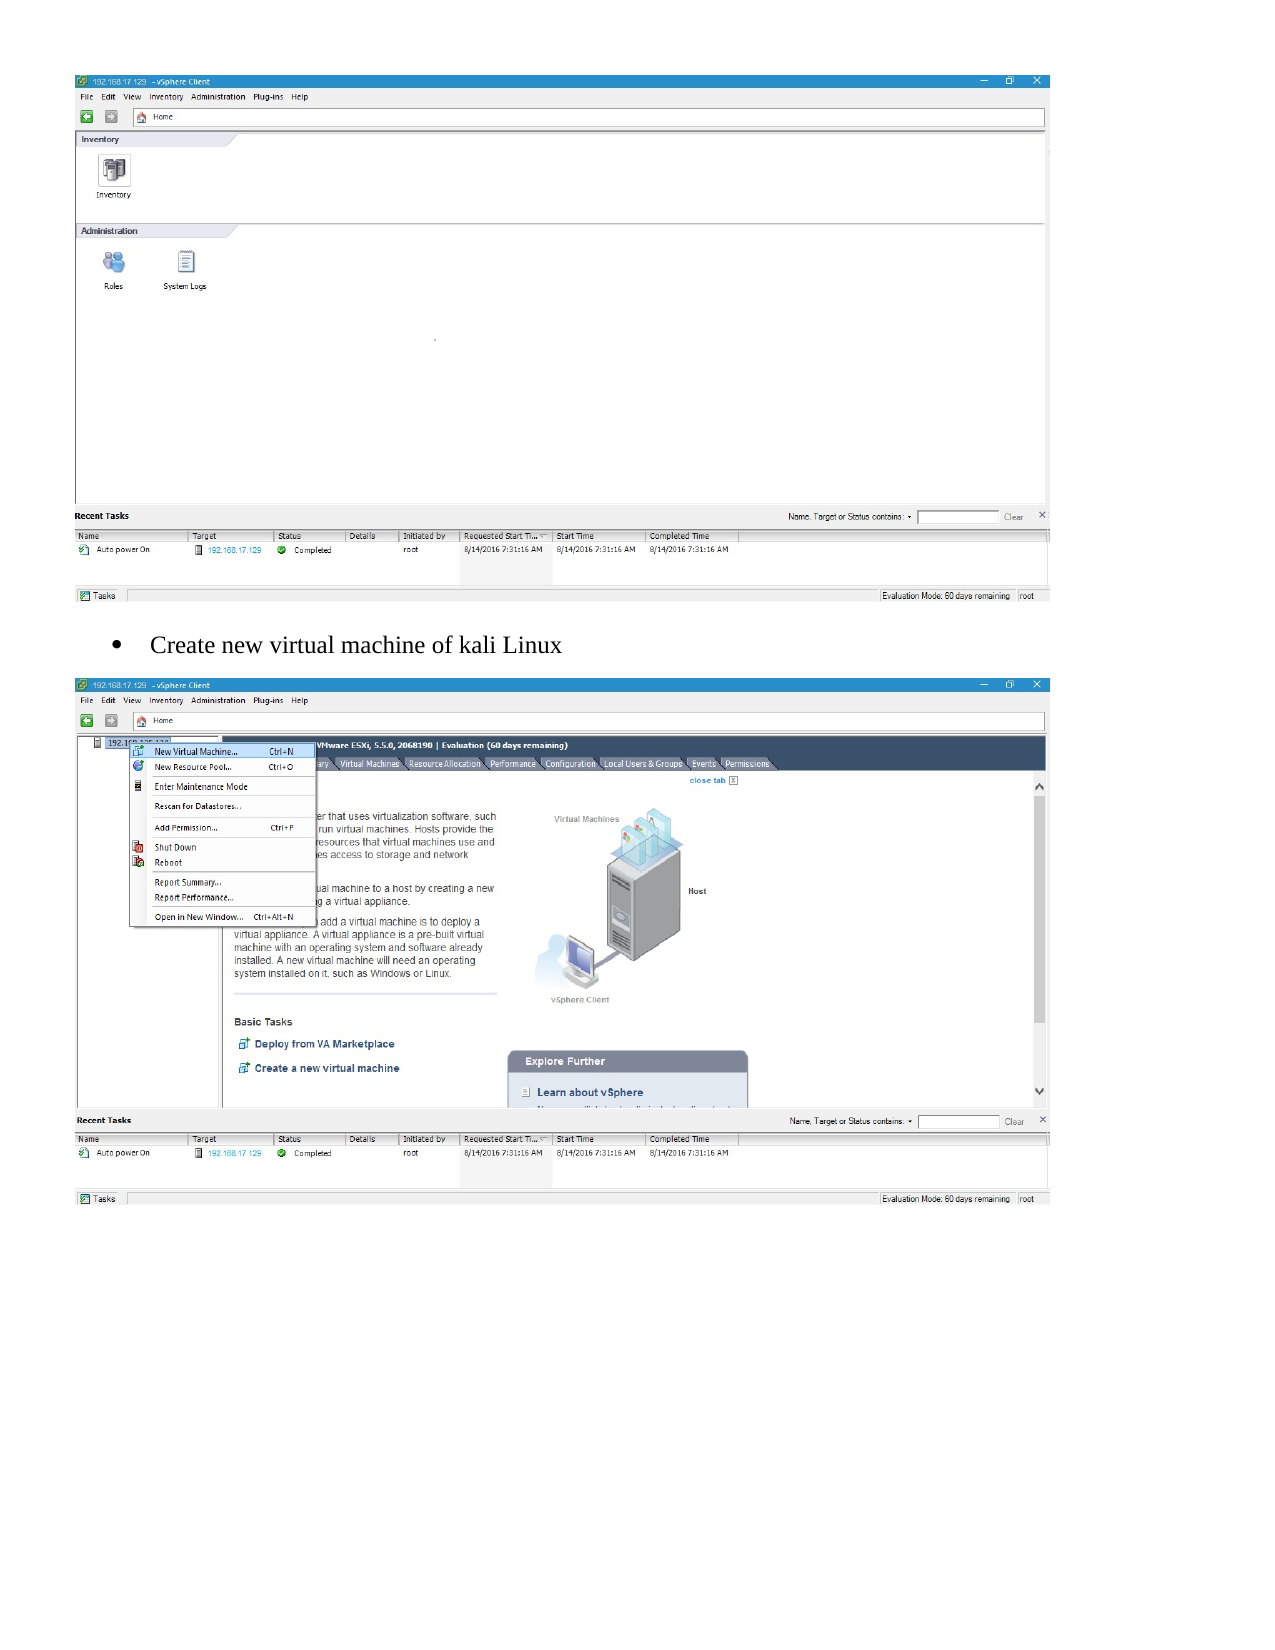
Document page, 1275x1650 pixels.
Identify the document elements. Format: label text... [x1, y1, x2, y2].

picture [75, 678, 1050, 1205]
picture [75, 75, 1050, 602]
list Create new virtual machine of kali Linux [112, 630, 1200, 659]
